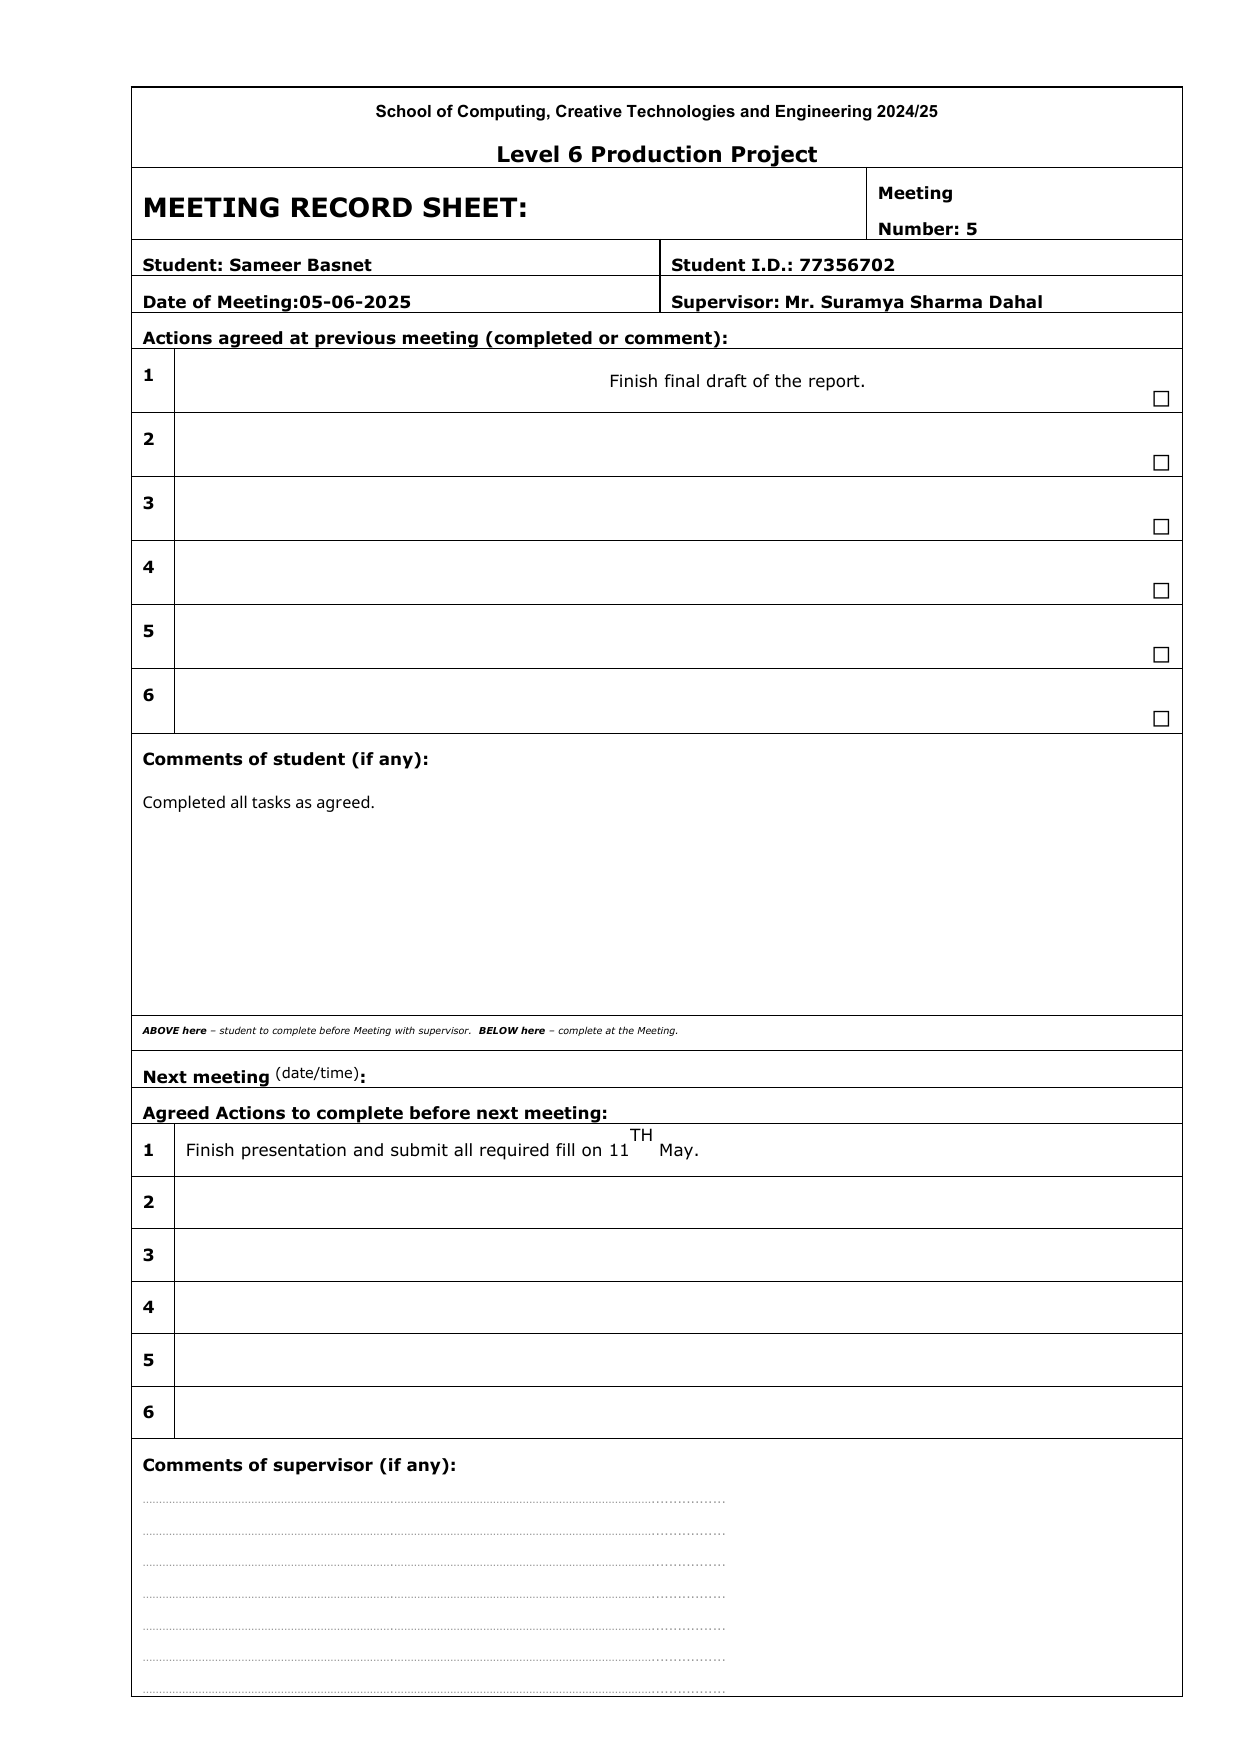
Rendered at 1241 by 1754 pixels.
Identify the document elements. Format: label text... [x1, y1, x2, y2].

table_cell MEETING RECORD SHEET: [132, 168, 866, 239]
table_cell ◻ [175, 669, 1182, 732]
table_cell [132, 1439, 1182, 1696]
table_cell Agreed Actions to complete before next meeting: [132, 1088, 1182, 1123]
table_cell 3 [132, 1229, 174, 1281]
table_cell 5 [132, 1334, 174, 1386]
table_cell Finish presentation and submit all required fill on 11TH May. [175, 1124, 1182, 1176]
table_cell 2 [132, 413, 174, 476]
table_cell 2 [132, 1177, 174, 1228]
table_cell ◻ [175, 477, 1182, 540]
table_cell 6 [132, 669, 174, 732]
table_cell Meeting Number: 5 [867, 168, 1182, 239]
table_cell 6 [132, 1387, 174, 1438]
table_cell 1 [132, 349, 174, 412]
table_cell 1 [132, 1124, 174, 1176]
table_cell Finish final draft of the report. ◻ [175, 349, 1182, 412]
table_cell [175, 1229, 1182, 1281]
table_cell ◻ [175, 605, 1182, 668]
table_cell Next meeting (date/time): [132, 1051, 1182, 1087]
table_cell [175, 1177, 1182, 1228]
table_cell ◻ [175, 413, 1182, 476]
table_cell 4 [132, 541, 174, 604]
table_cell [175, 1334, 1182, 1386]
table_cell Student: Sameer Basnet [132, 240, 659, 275]
table_cell ABOVE here – student to complete before Meeting with supervisor. BELOW here – complete at the Meeting. [132, 1016, 1182, 1050]
table_cell Date of Meeting:05-06-2025 [132, 276, 659, 312]
table_cell 5 [132, 605, 174, 668]
table_cell 3 [132, 477, 174, 540]
table_cell 4 [132, 1282, 174, 1333]
table_cell [175, 1282, 1182, 1333]
table_cell [175, 1387, 1182, 1438]
table_header School of Computing, Creative Technologies and Engineering 2024/25 Level 6 Production Project [132, 88, 1182, 167]
table_cell Comments of student (if any): Completed all tasks as agreed. [132, 734, 1182, 1015]
table_cell ◻ [175, 541, 1182, 604]
table_cell Student I.D.: 77356702 [661, 240, 1182, 275]
table_cell Actions agreed at previous meeting (completed or comment): [132, 313, 1182, 348]
table_cell Supervisor: Mr. Suramya Sharma Dahal [661, 276, 1182, 312]
